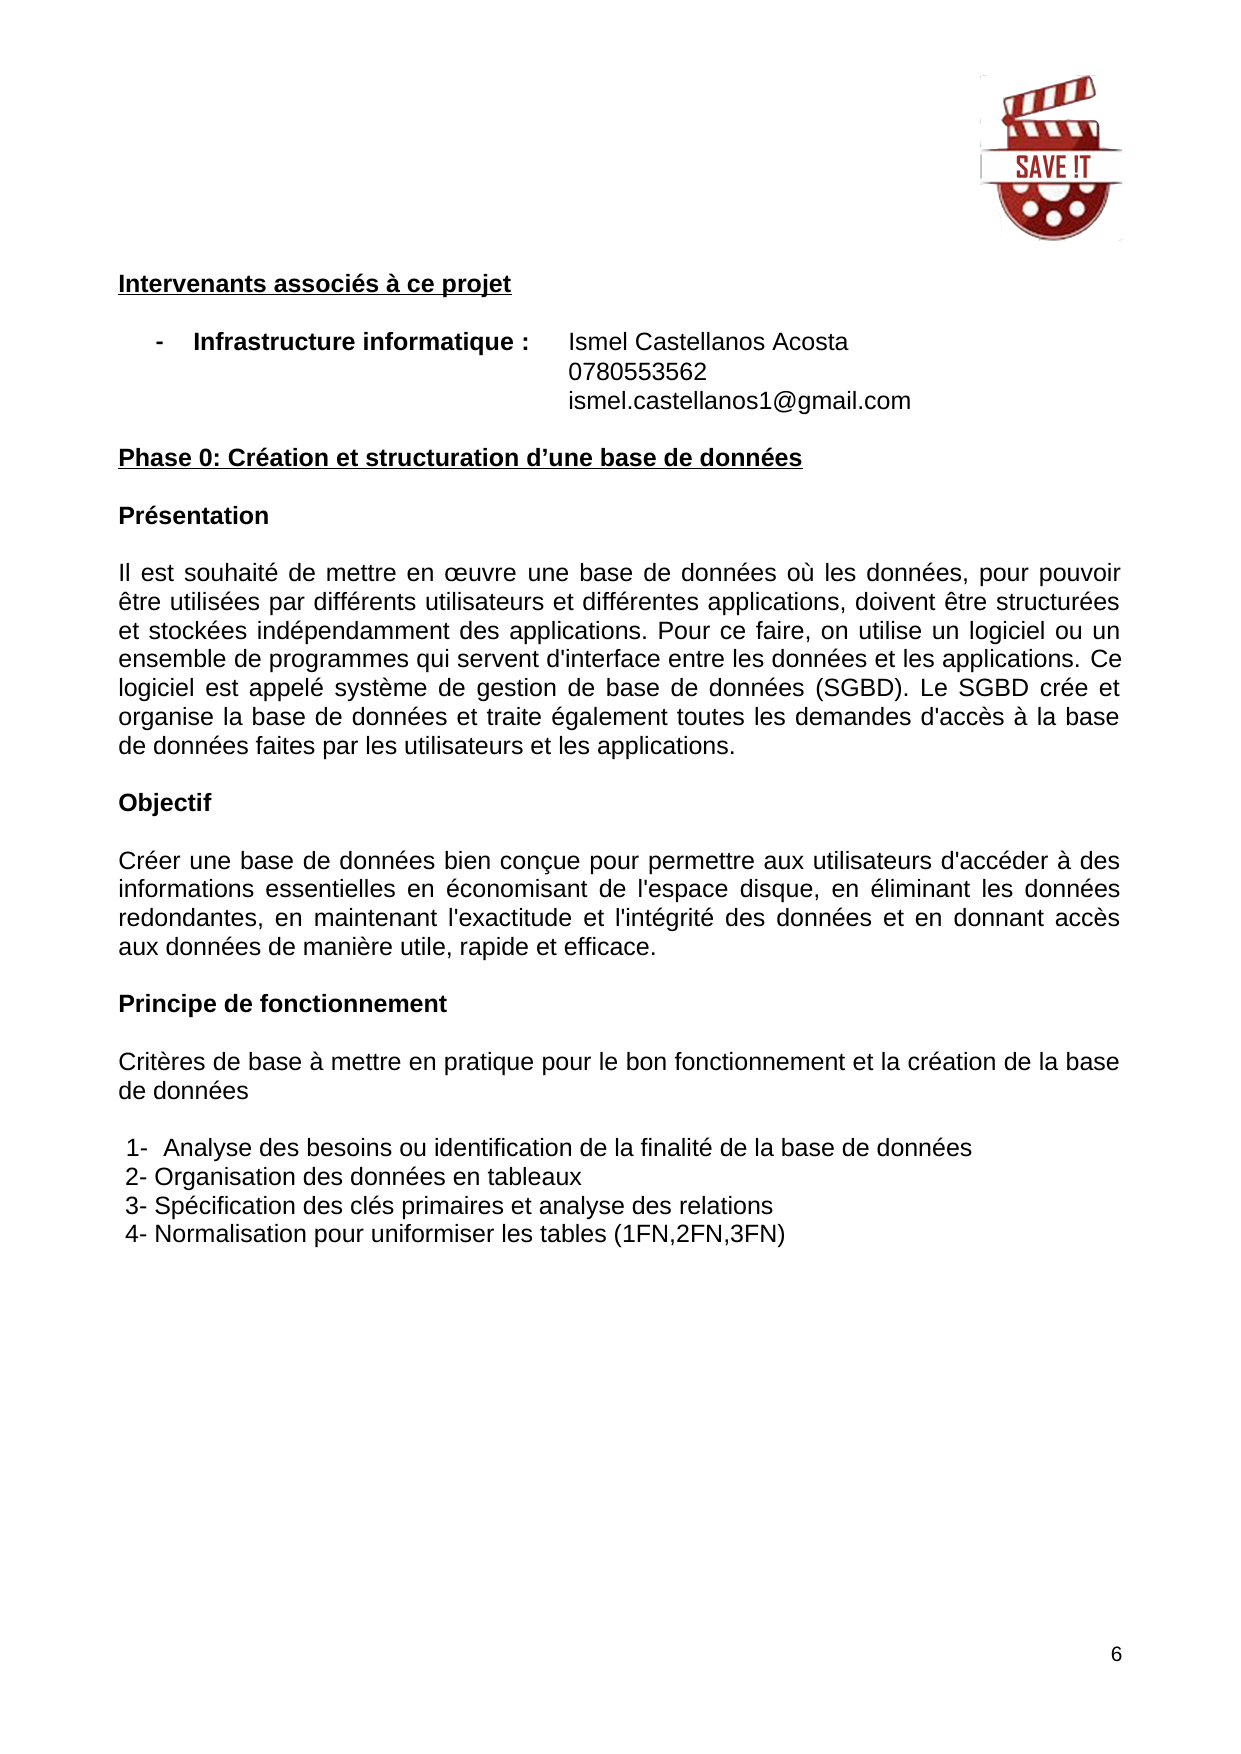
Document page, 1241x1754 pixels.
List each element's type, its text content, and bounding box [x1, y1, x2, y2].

text 2- Organisation des données en tableaux [118, 1162, 1122, 1191]
text 4- Normalisation pour uniformiser les tables (1FN,2FN,3FN) [118, 1219, 1122, 1248]
text Principe de fonctionnement [118, 989, 1122, 1018]
text ismel.castellanos1@gmail.com [493, 386, 1122, 414]
text 0780553562 [493, 357, 1122, 386]
list Analyse des besoins ou identification de la finalité de la base de données [126, 1133, 1122, 1162]
text Intervenants associés à ce projet [118, 269, 1122, 298]
text Critères de base à mettre en pratique pour le bon fonctionnement et la création de la base de données [118, 1047, 1122, 1104]
text 3- Spécification des clés primaires et analyse des relations [118, 1191, 1122, 1219]
text Objectif [118, 788, 1122, 817]
list Infrastructure informatique : Ismel Castellanos Acosta [156, 326, 1122, 357]
picture [978, 73, 1123, 241]
text Phase 0: Création et structuration d’une base de données [118, 443, 1122, 472]
text Créer une base de données bien conçue pour permettre aux utilisateurs d'accéder à des informations essentielles en économisant de l'espace disque, en éliminant les données redondantes, en maintenant l'exactitude et l'intégrité des données et en donnant accès aux données de manière utile, rapide et efficace. [118, 846, 1122, 961]
text Il est souhaité de mettre en œuvre une base de données où les données, pour pouvoir être utilisées par différents utilisateurs et différentes applications, doivent être structurées et stockées indépendamment des applications. Pour ce faire, on utilise un logiciel ou un ensemble de programmes qui servent d'interface entre les données et les applications. Ce logiciel est appelé système de gestion de base de données (SGBD). Le SGBD crée et organise la base de données et traite également toutes les demandes d'accès à la base de données faites par les utilisateurs et les applications. [118, 558, 1122, 759]
text Présentation [118, 501, 1122, 529]
